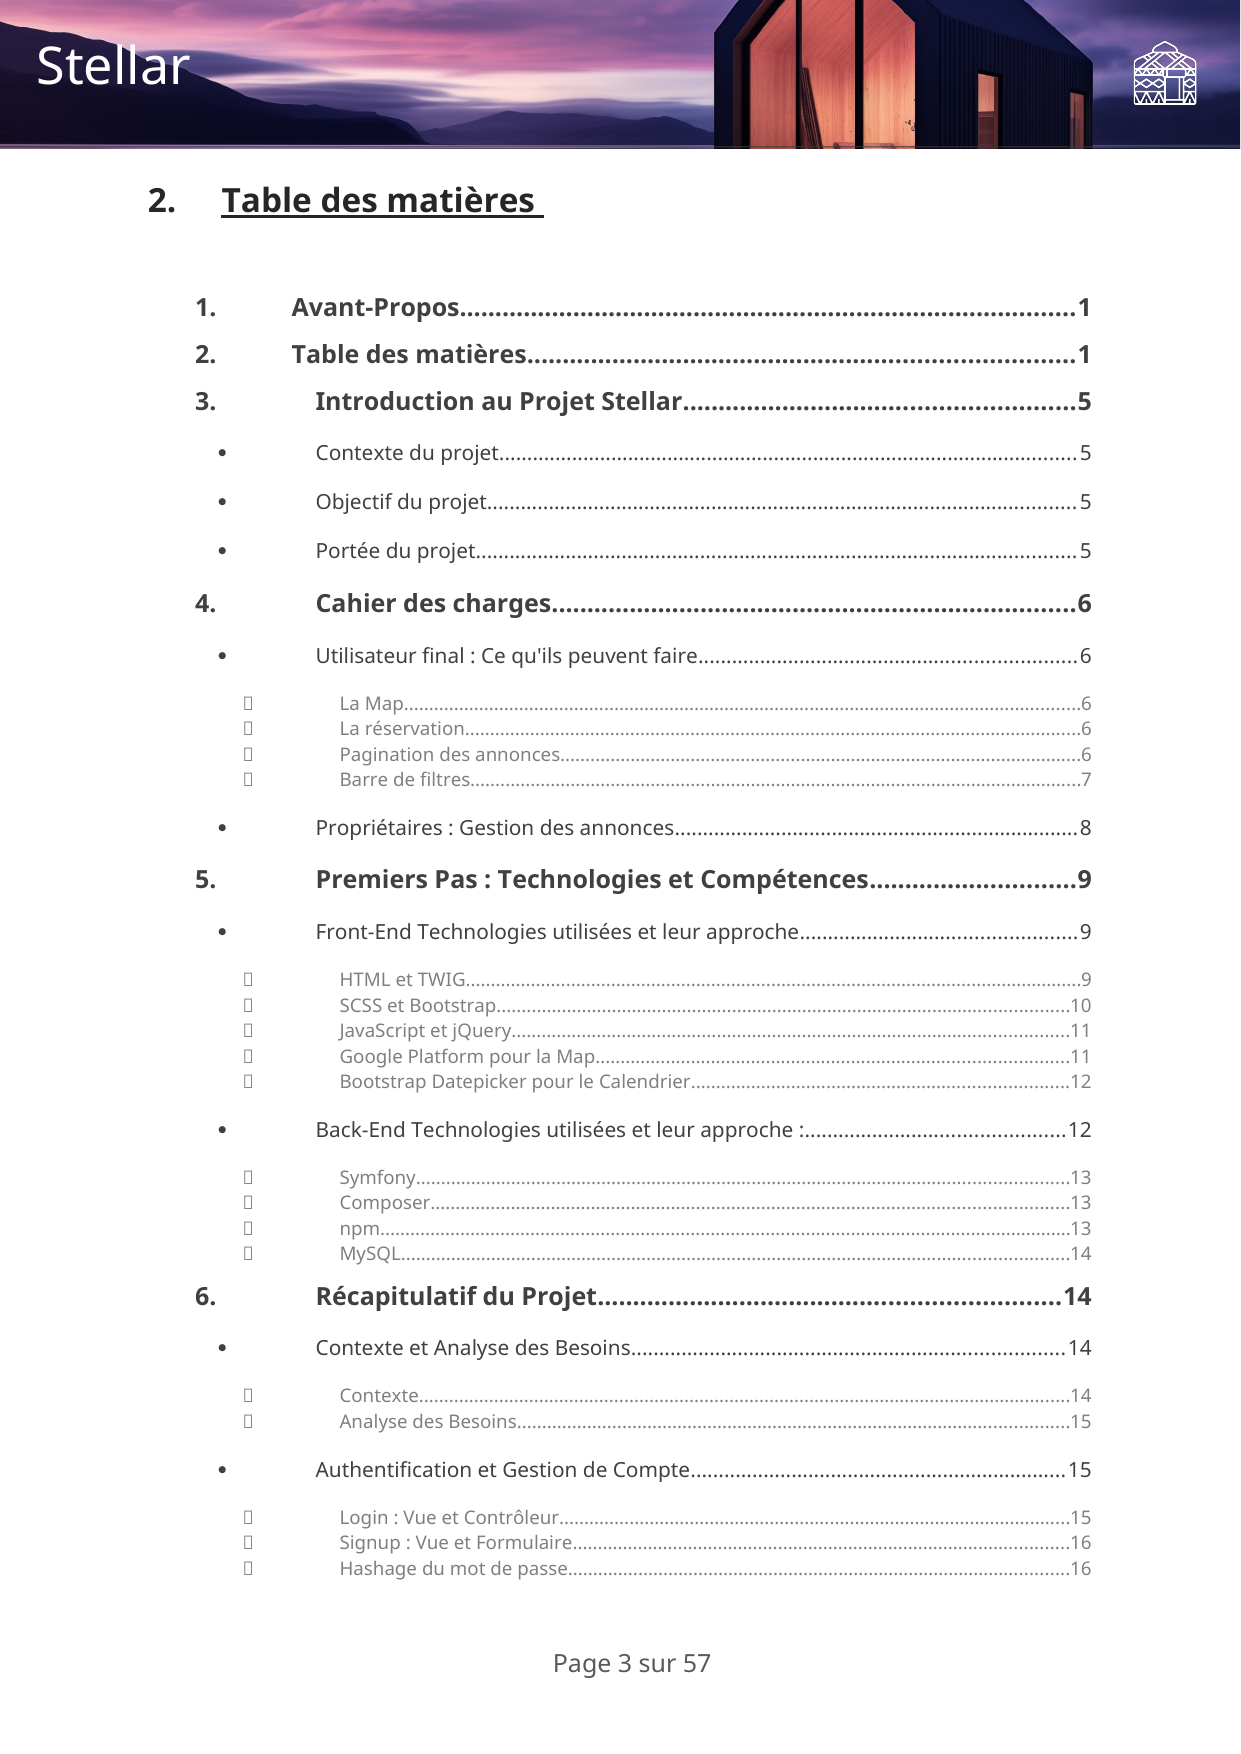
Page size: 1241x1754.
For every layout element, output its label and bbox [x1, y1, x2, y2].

picture [0, 0, 1241, 146]
